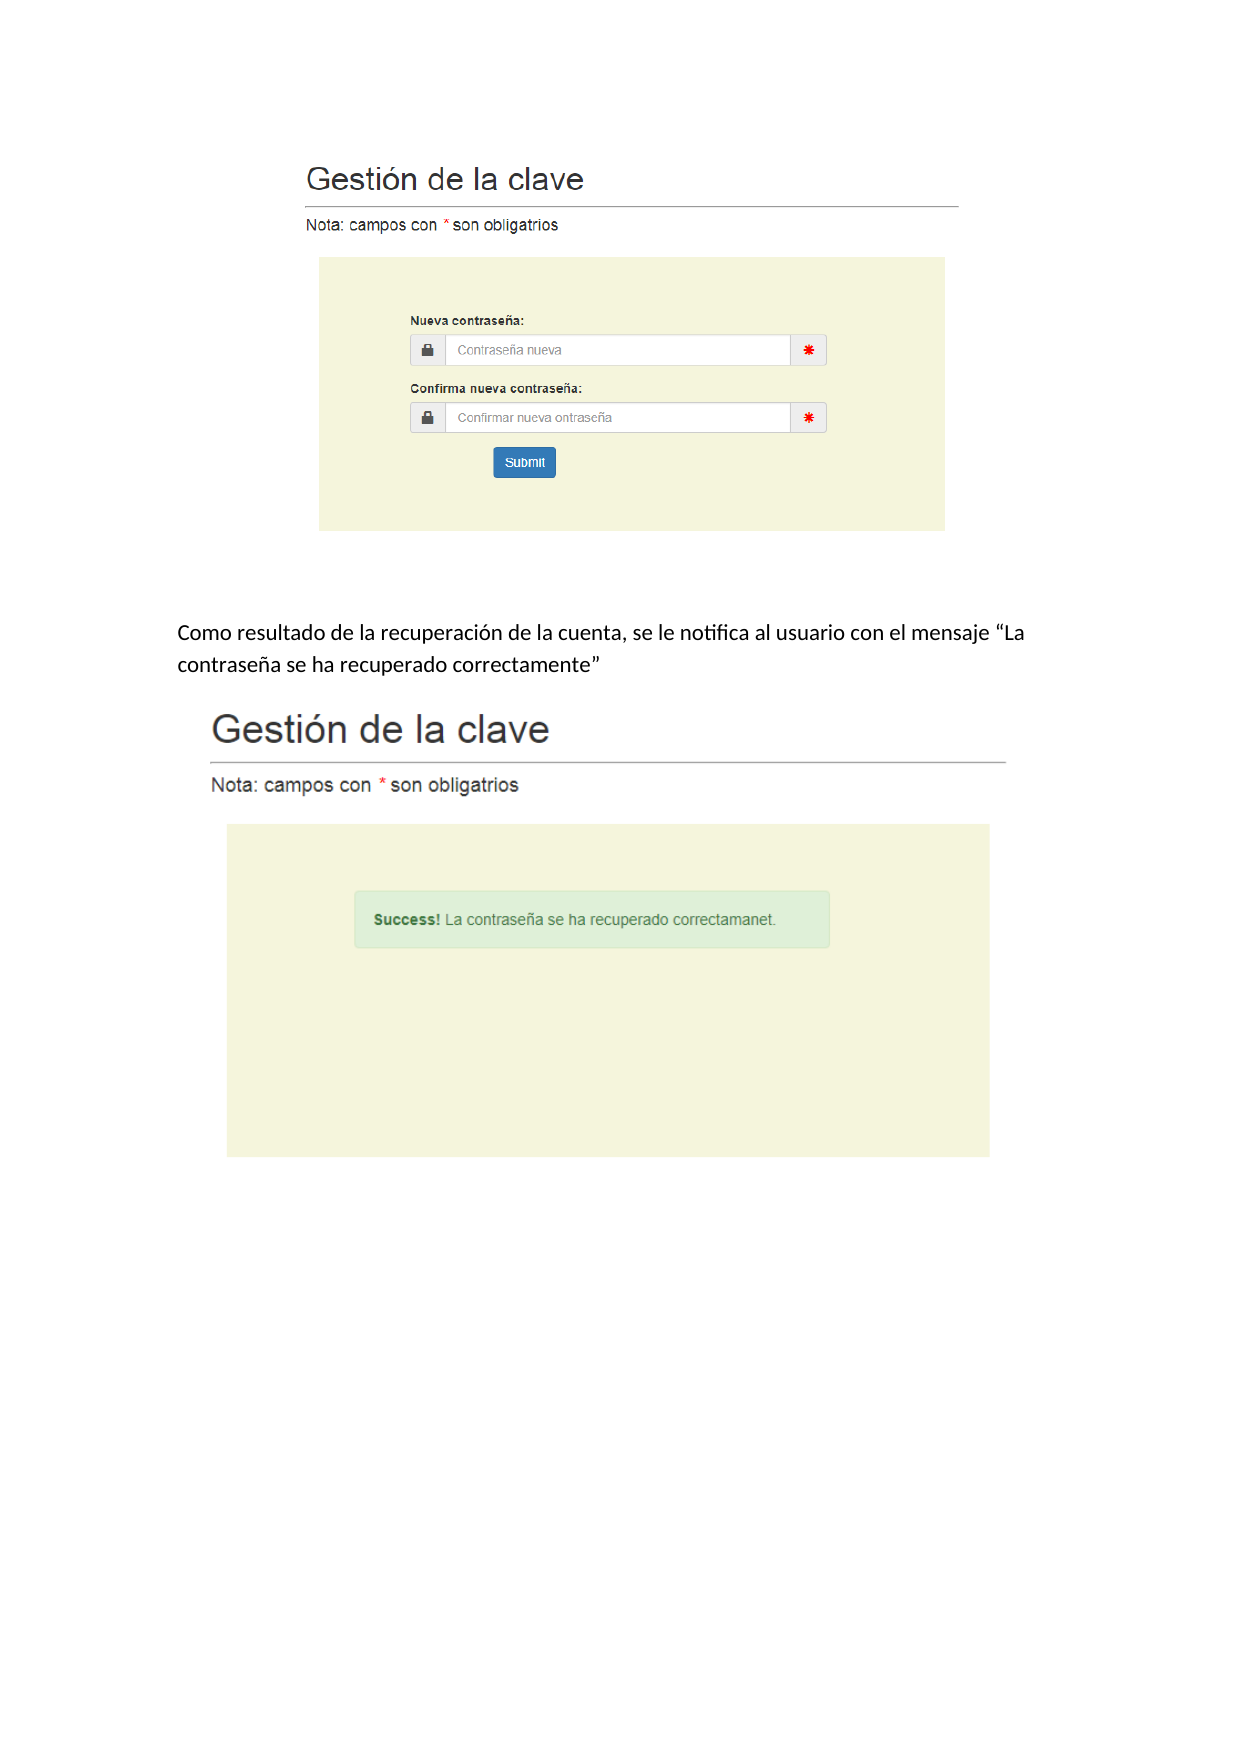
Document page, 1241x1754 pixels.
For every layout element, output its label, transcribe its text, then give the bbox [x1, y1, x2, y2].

picture [177, 703, 1063, 1196]
text Como resultado de la recuperación de la cuenta, se le notifica al usuario con el mensaje “La contraseña se ha recuperado correctamente” [177, 618, 1063, 678]
picture [177, 147, 1063, 594]
